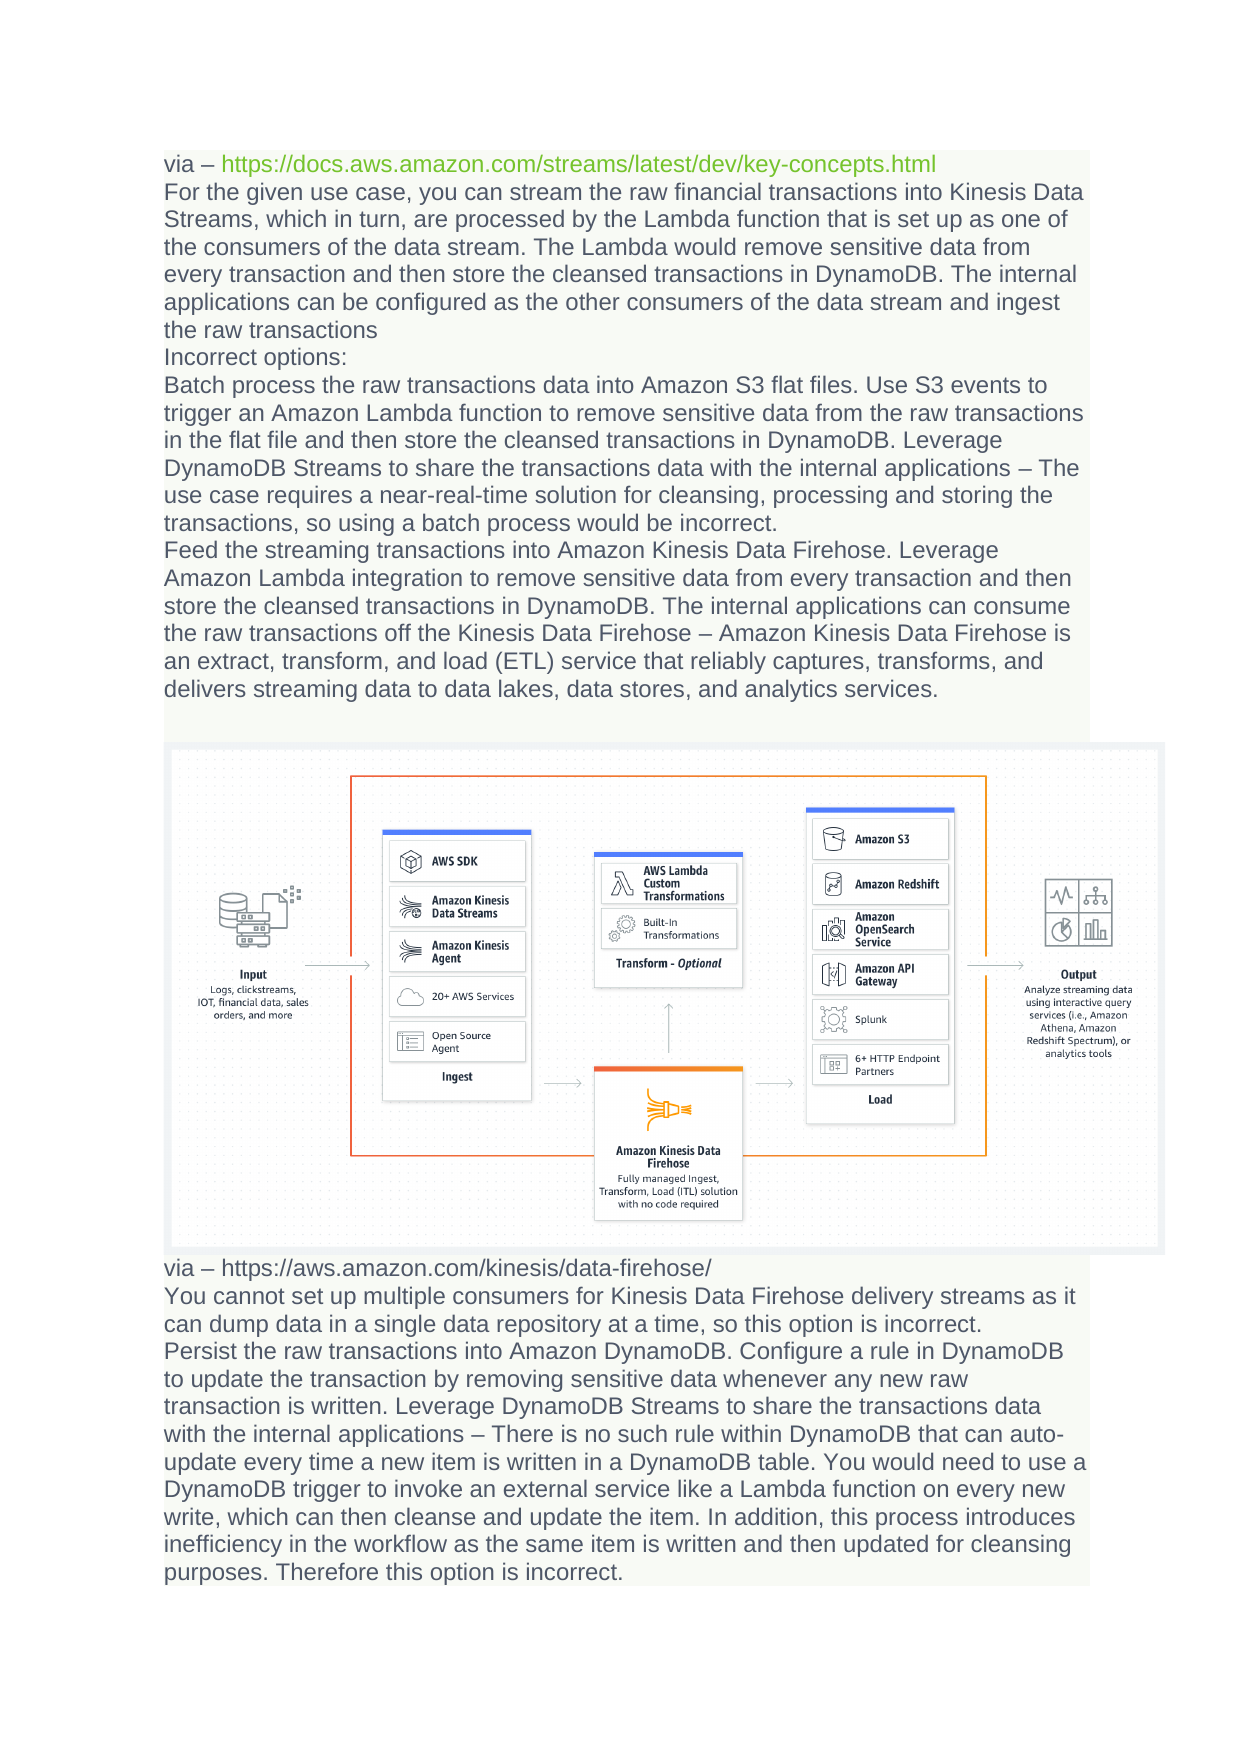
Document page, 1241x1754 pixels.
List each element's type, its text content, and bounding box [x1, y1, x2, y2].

picture [163, 742, 1166, 1255]
text via – https://docs.aws.amazon.com/streams/latest/dev/key-concepts.html For the given use case, you can stream the raw financial transactions into Kinesis Data Streams, which in turn, are processed by the Lambda function that is set up as one of the consumers of the data stream. The Lambda would remove sensitive data from every transaction and then store the cleansed transactions in DynamoDB. The internal applications can be configured as the other consumers of the data stream and ingest the raw transactions Incorrect options: Batch process the raw transactions data into Amazon S3 flat files. Use S3 events to trigger an Amazon Lambda function to remove sensitive data from the raw transactions in the flat file and then store the cleansed transactions in DynamoDB. Leverage DynamoDB Streams to share the transactions data with the internal applications – The use case requires a near-real-time solution for cleansing, processing and storing the transactions, so using a batch process would be incorrect. Feed the streaming transactions into Amazon Kinesis Data Firehose. Leverage Amazon Lambda integration to remove sensitive data from every transaction and then store the cleansed transactions in DynamoDB. The internal applications can consume the raw transactions off the Kinesis Data Firehose – Amazon Kinesis Data Firehose is an extract, transform, and load (ETL) service that reliably captures, transforms, and delivers streaming data to data lakes, data stores, and analytics services. [164, 150, 1090, 702]
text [164, 1255, 1090, 1586]
